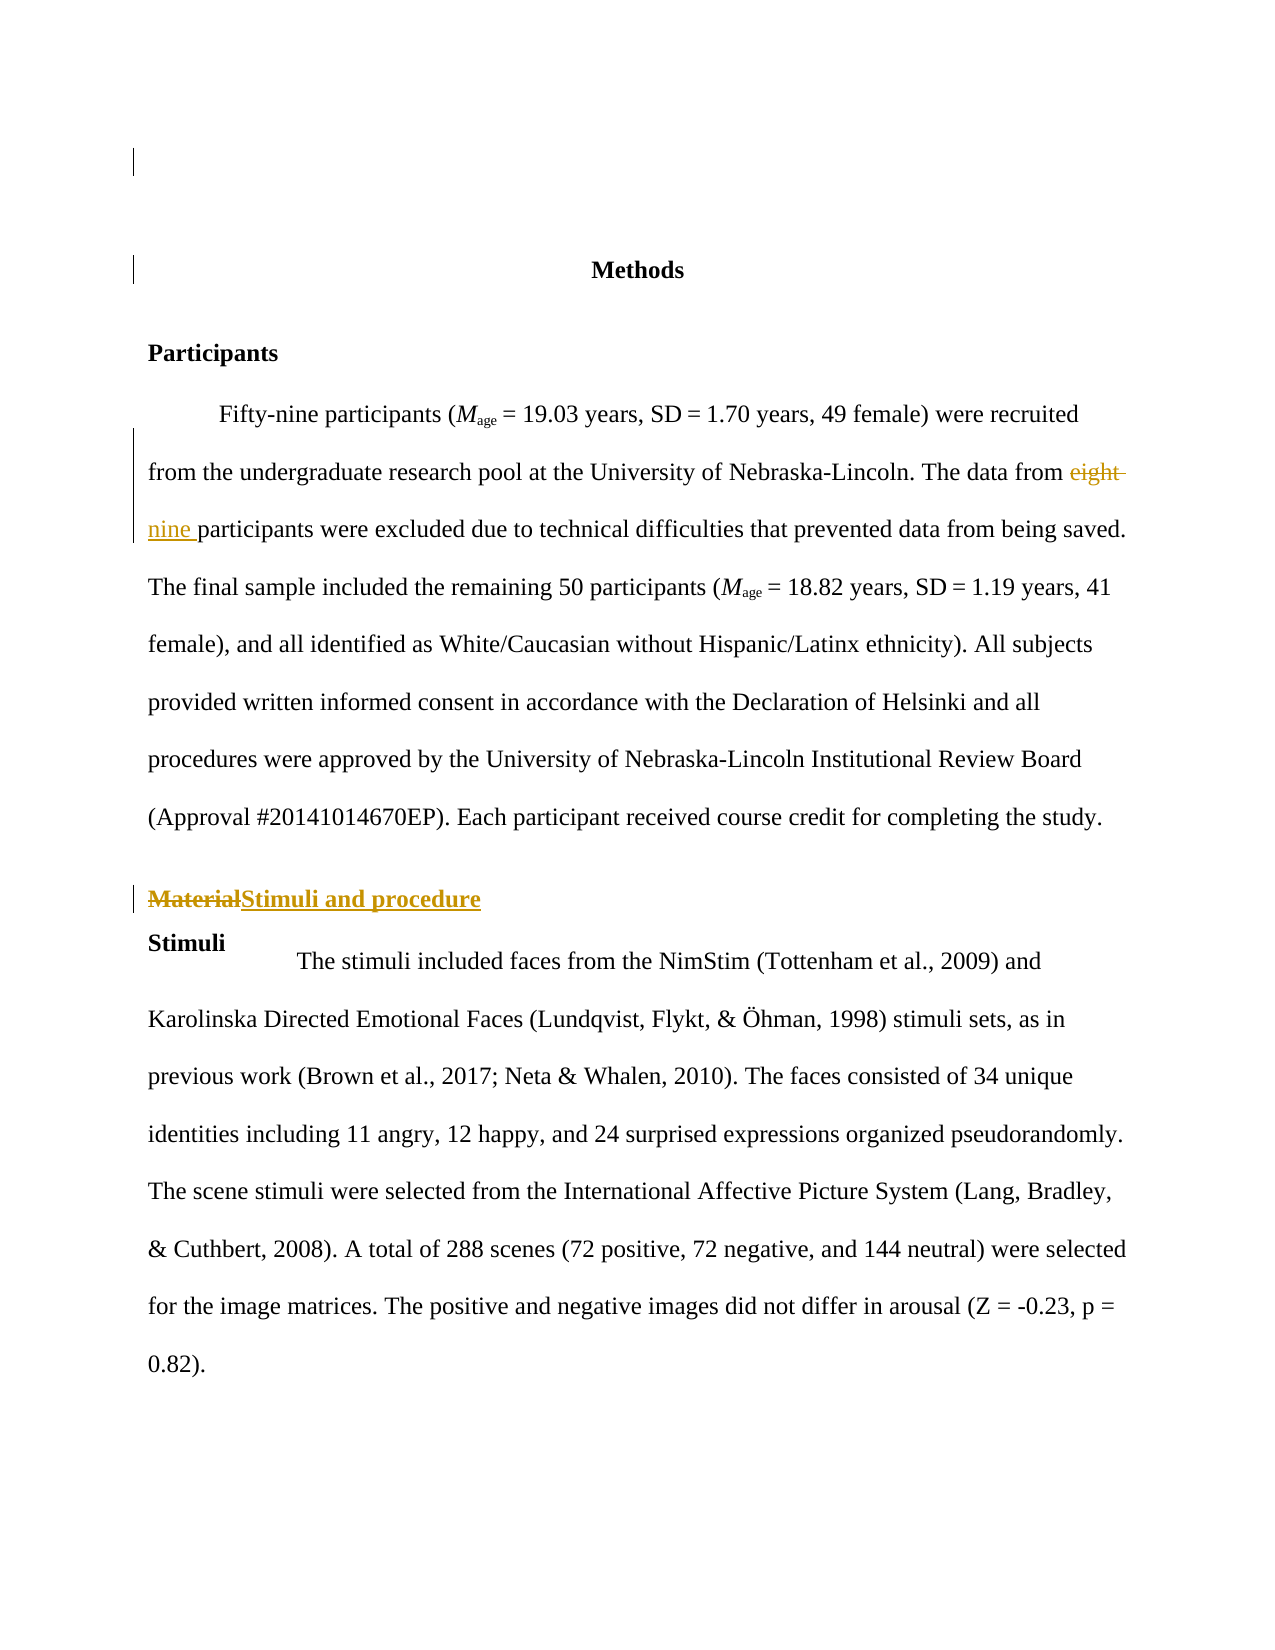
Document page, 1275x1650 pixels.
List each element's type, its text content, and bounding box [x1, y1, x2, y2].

text Fifty-nine participants (Mage = 19.03 years, SD = 1.70 years, 49 female) were recruited from the undergraduate research pool at the University of Nebraska-Lincoln. The data from participants were excluded due to technical difficulties that prevented data from being saved. The final sample included the remaining 50 participants (Mage = 18.82 years, SD = 1.19 years, 41 female), and all identified as White/Caucasian without Hispanic/Latinx ethnicity). All subjects provided written informed consent in accordance with the Declaration of Helsinki and all procedures were approved by the University of Nebraska-Lincoln Institutional Review Board (Approval #20141014670EP). Each participant received course credit for completing the study. [148, 399, 1127, 831]
subtitle Participants [148, 338, 1127, 366]
subtitle Methods [148, 255, 1127, 284]
